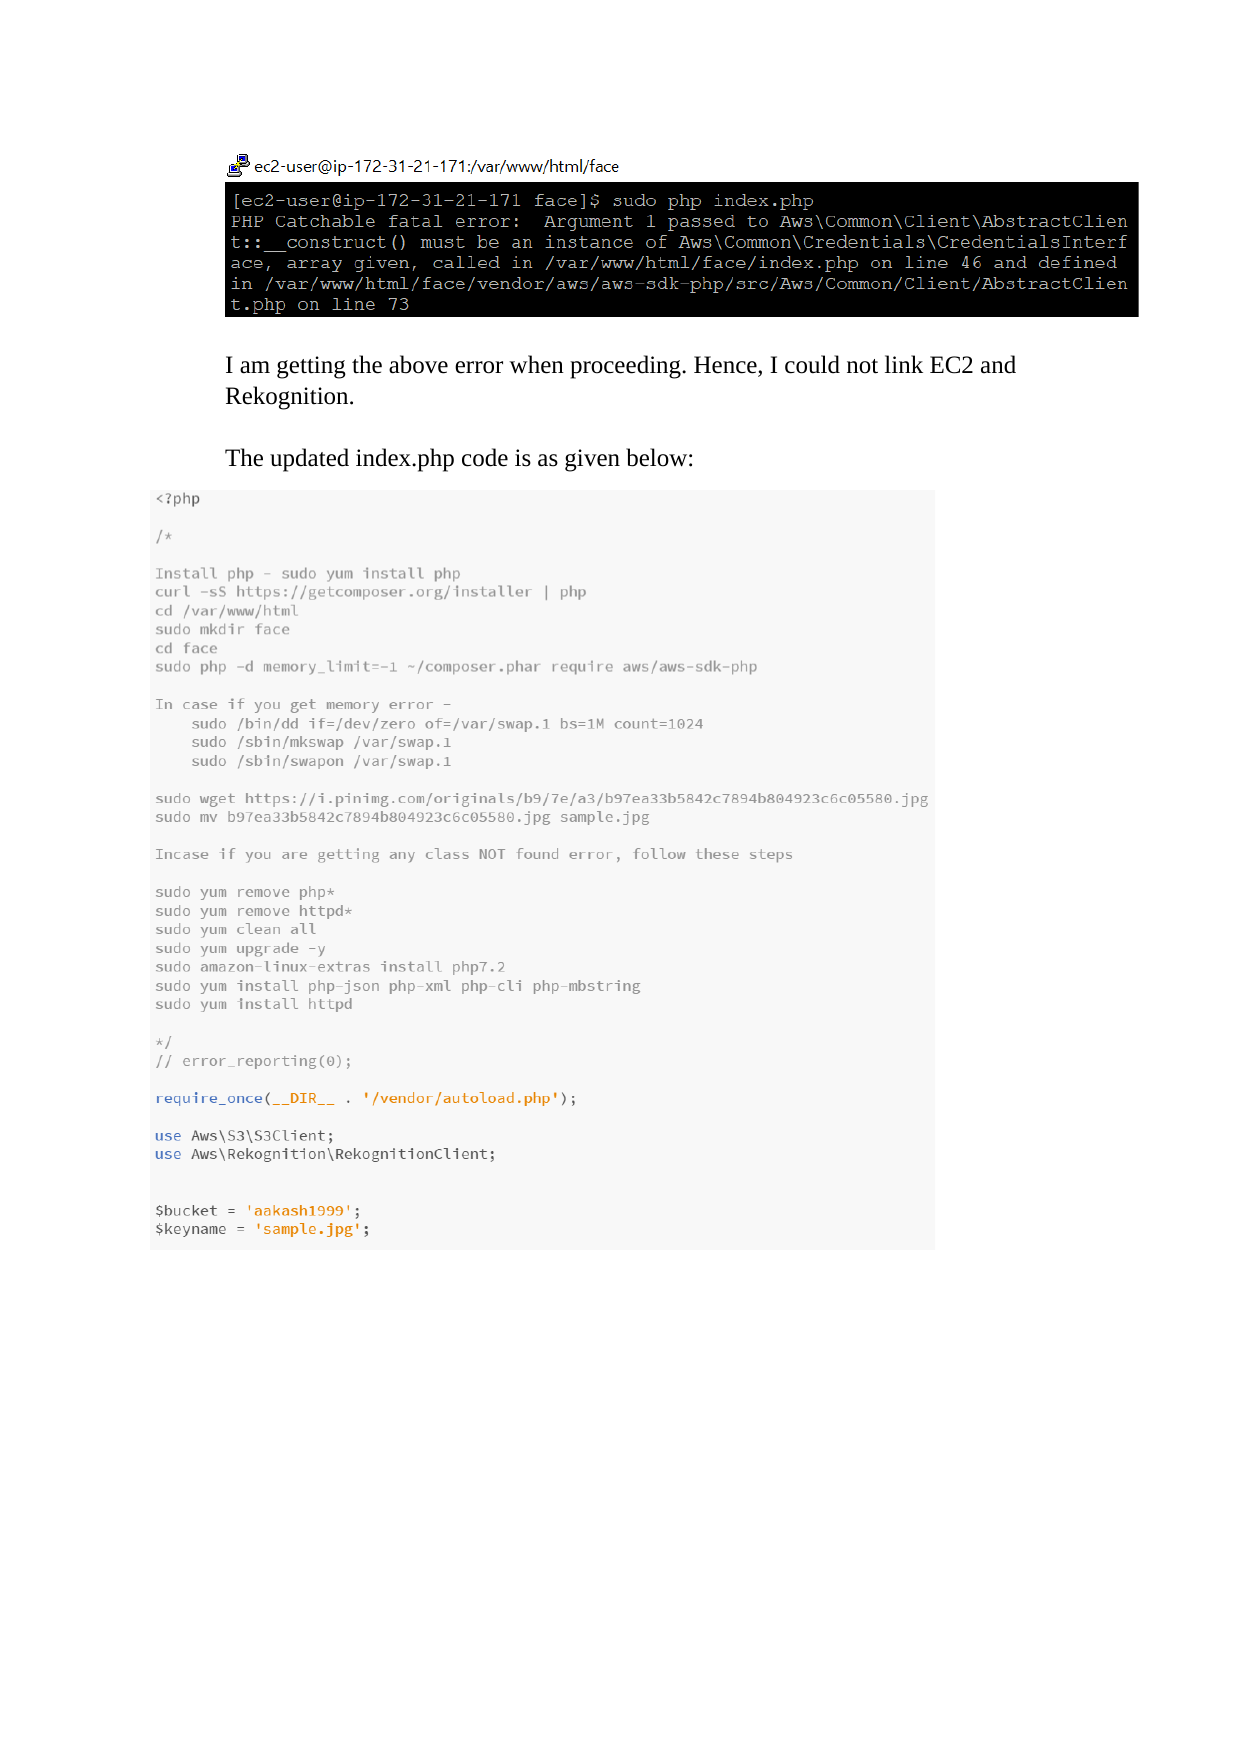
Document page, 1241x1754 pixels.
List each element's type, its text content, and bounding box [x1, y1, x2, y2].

picture [150, 490, 936, 1250]
list The updated index.php code is as given below: [225, 443, 1090, 472]
picture [225, 150, 1139, 317]
list I am getting the above error when proceeding. Hence, I could not link EC2 and Rekognition. [225, 350, 1090, 409]
